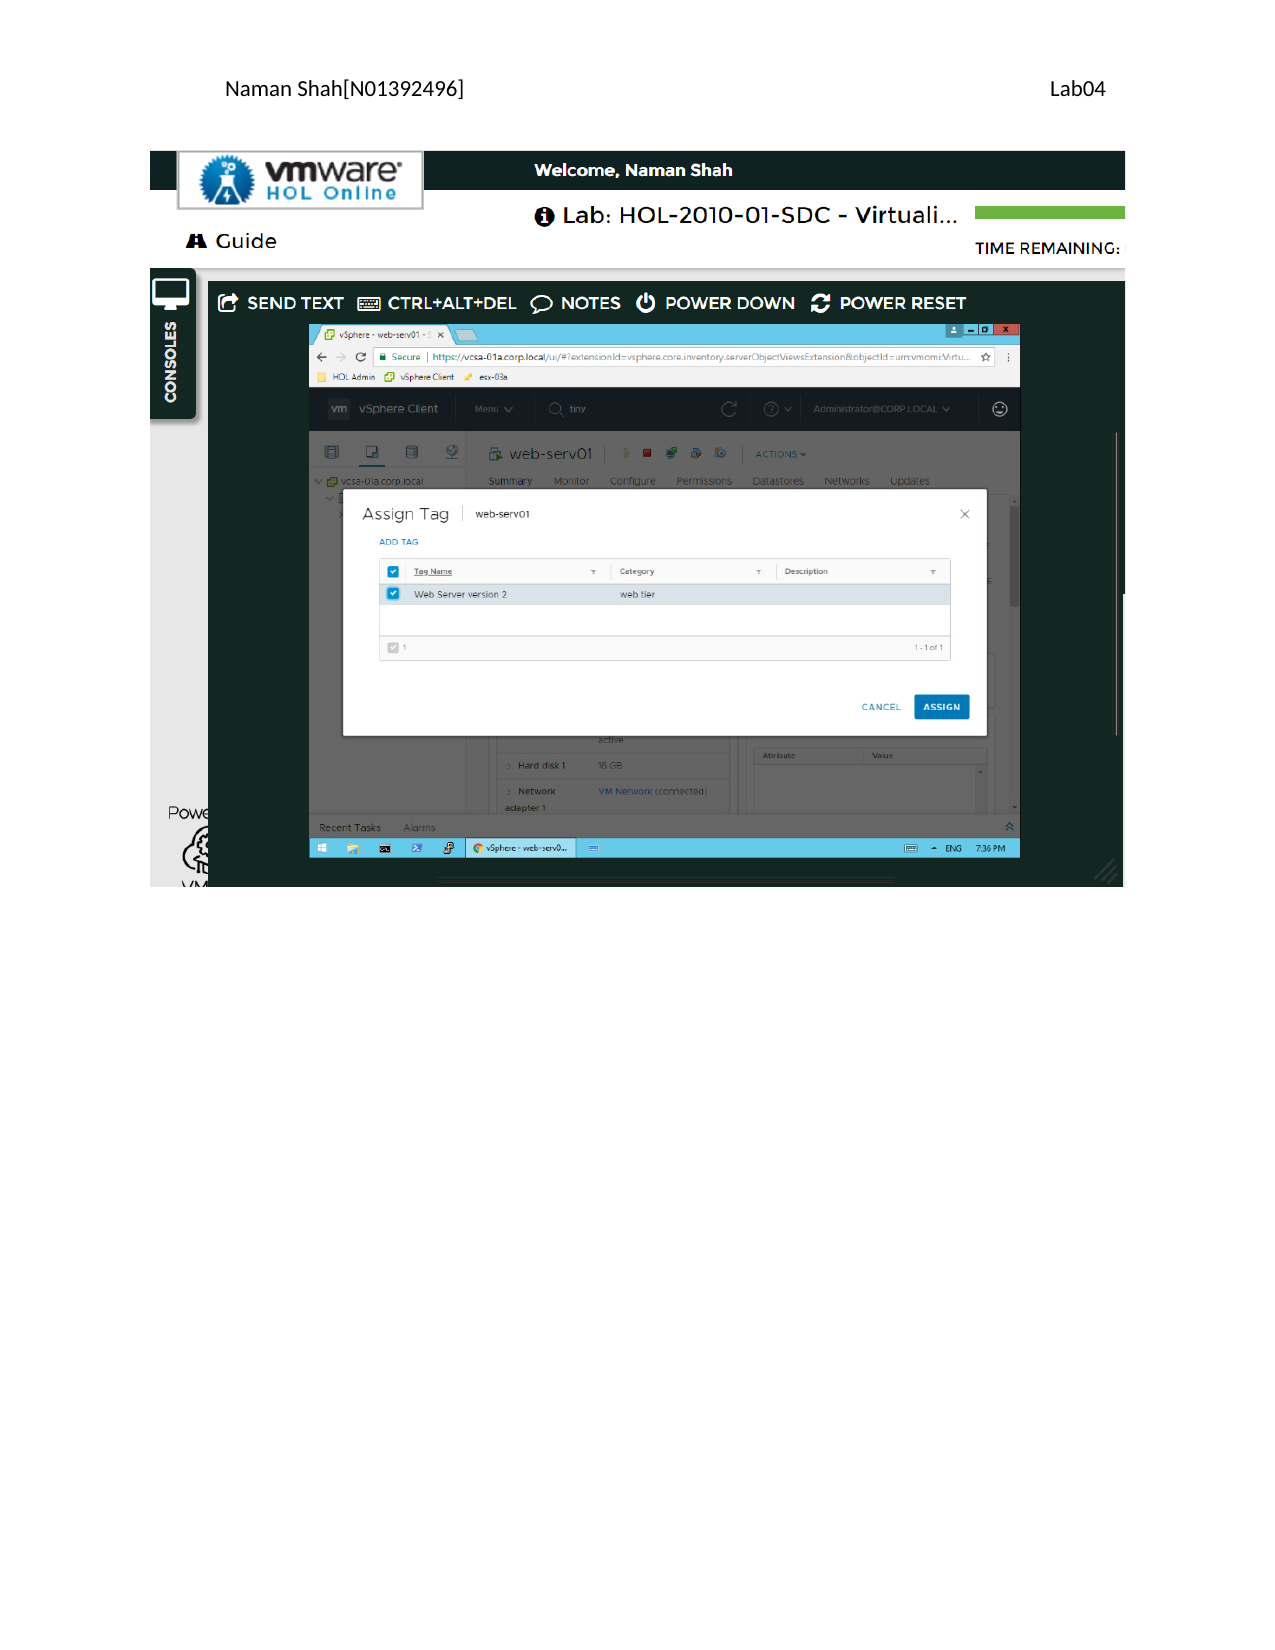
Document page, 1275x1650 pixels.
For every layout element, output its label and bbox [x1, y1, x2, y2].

picture [150, 150, 1125, 887]
